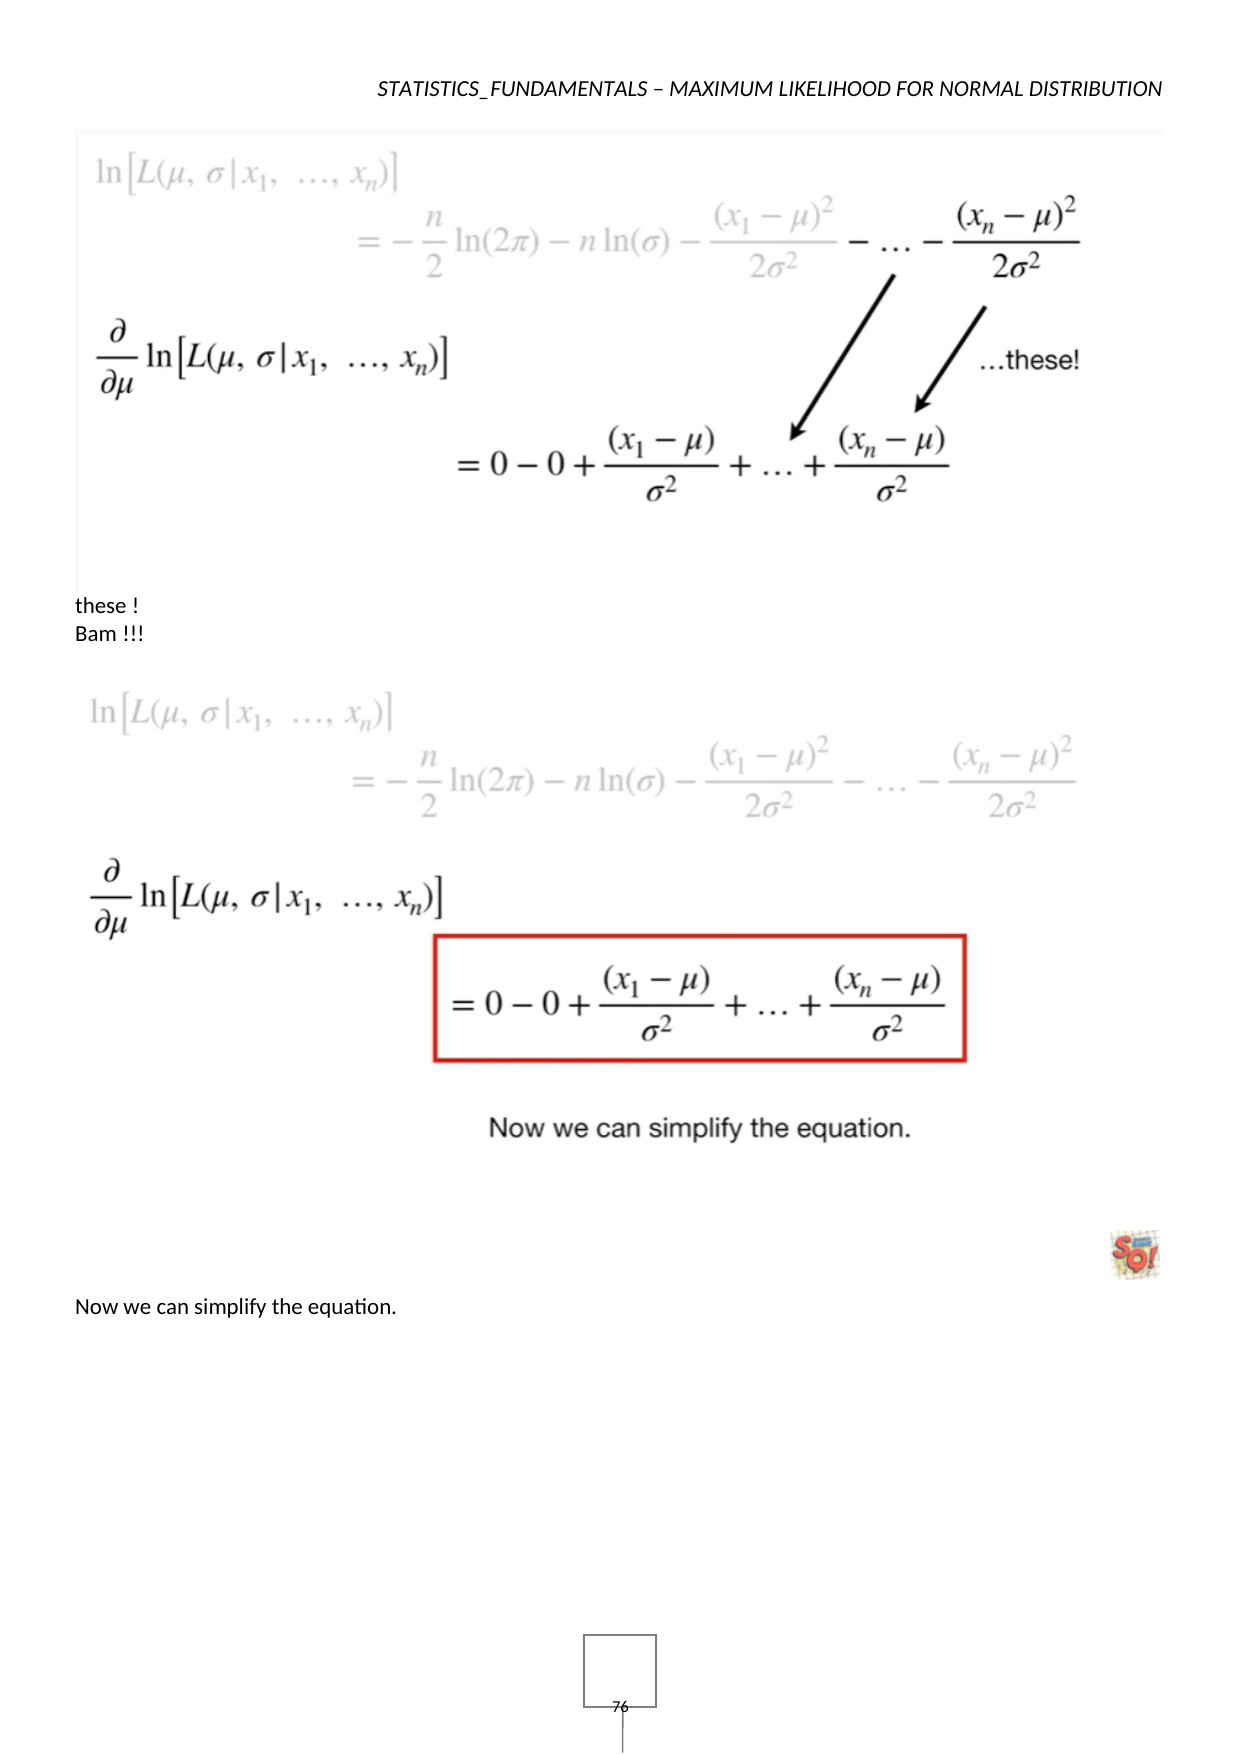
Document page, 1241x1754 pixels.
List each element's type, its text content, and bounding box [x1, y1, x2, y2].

text Now we can simplify the equation. [75, 1292, 1165, 1320]
text Bam !!! [75, 619, 1165, 647]
picture [75, 675, 1166, 1292]
picture [75, 129, 1166, 592]
text these ! [75, 592, 1165, 619]
